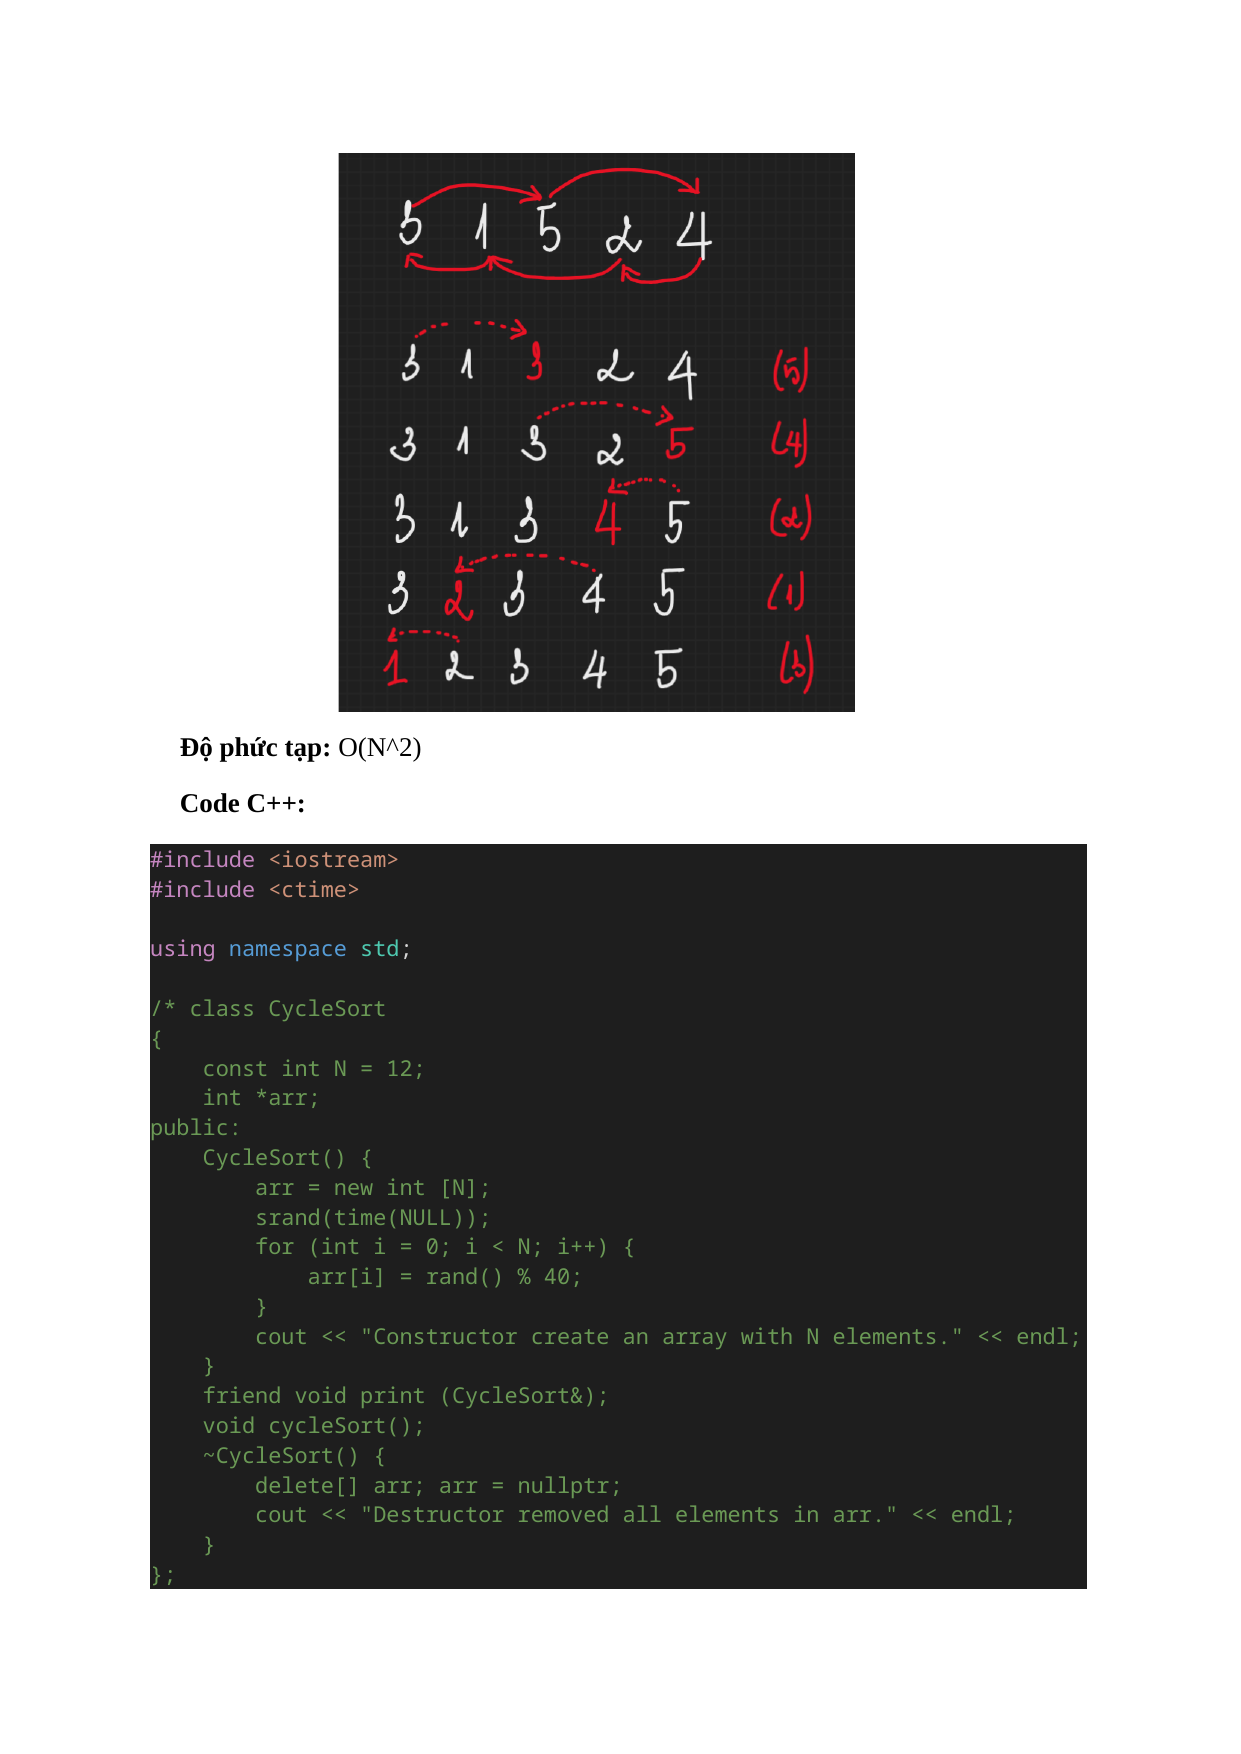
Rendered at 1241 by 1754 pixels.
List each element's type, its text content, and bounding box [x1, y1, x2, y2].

text }; [150, 1559, 1087, 1589]
text srand(time(NULL)); [150, 1201, 1087, 1231]
text } [150, 1350, 1087, 1380]
text using namespace std; [150, 933, 1087, 963]
text void cycleSort(); [150, 1410, 1087, 1440]
text arr = new int [N]; [150, 1172, 1087, 1201]
text arr[i] = rand() % 40; [150, 1261, 1087, 1291]
text { [150, 1023, 1087, 1052]
text } [150, 1291, 1087, 1321]
text Code C++: [179, 787, 1087, 818]
text ~CycleSort() { [150, 1440, 1087, 1469]
text CycleSort() { [150, 1142, 1087, 1172]
text delete[] arr; arr = nullptr; [150, 1469, 1087, 1499]
text cout << "Constructor create an array with N elements." << endl; [150, 1321, 1087, 1350]
text #include <ctime> [150, 874, 1087, 903]
text int *arr; [150, 1082, 1087, 1112]
text #include <iostream> [150, 844, 1087, 874]
text for (int i = 0; i < N; i++) { [150, 1231, 1087, 1261]
text cout << "Destructor removed all elements in arr." << endl; [150, 1499, 1087, 1529]
text friend void print (CycleSort&); [150, 1380, 1087, 1410]
text /* class CycleSort [150, 993, 1087, 1023]
text } [150, 1529, 1087, 1559]
text Độ phức tạp: O(N^2) [179, 731, 1087, 762]
text const int N = 12; [150, 1052, 1087, 1082]
picture [338, 153, 855, 712]
text public: [150, 1112, 1087, 1142]
